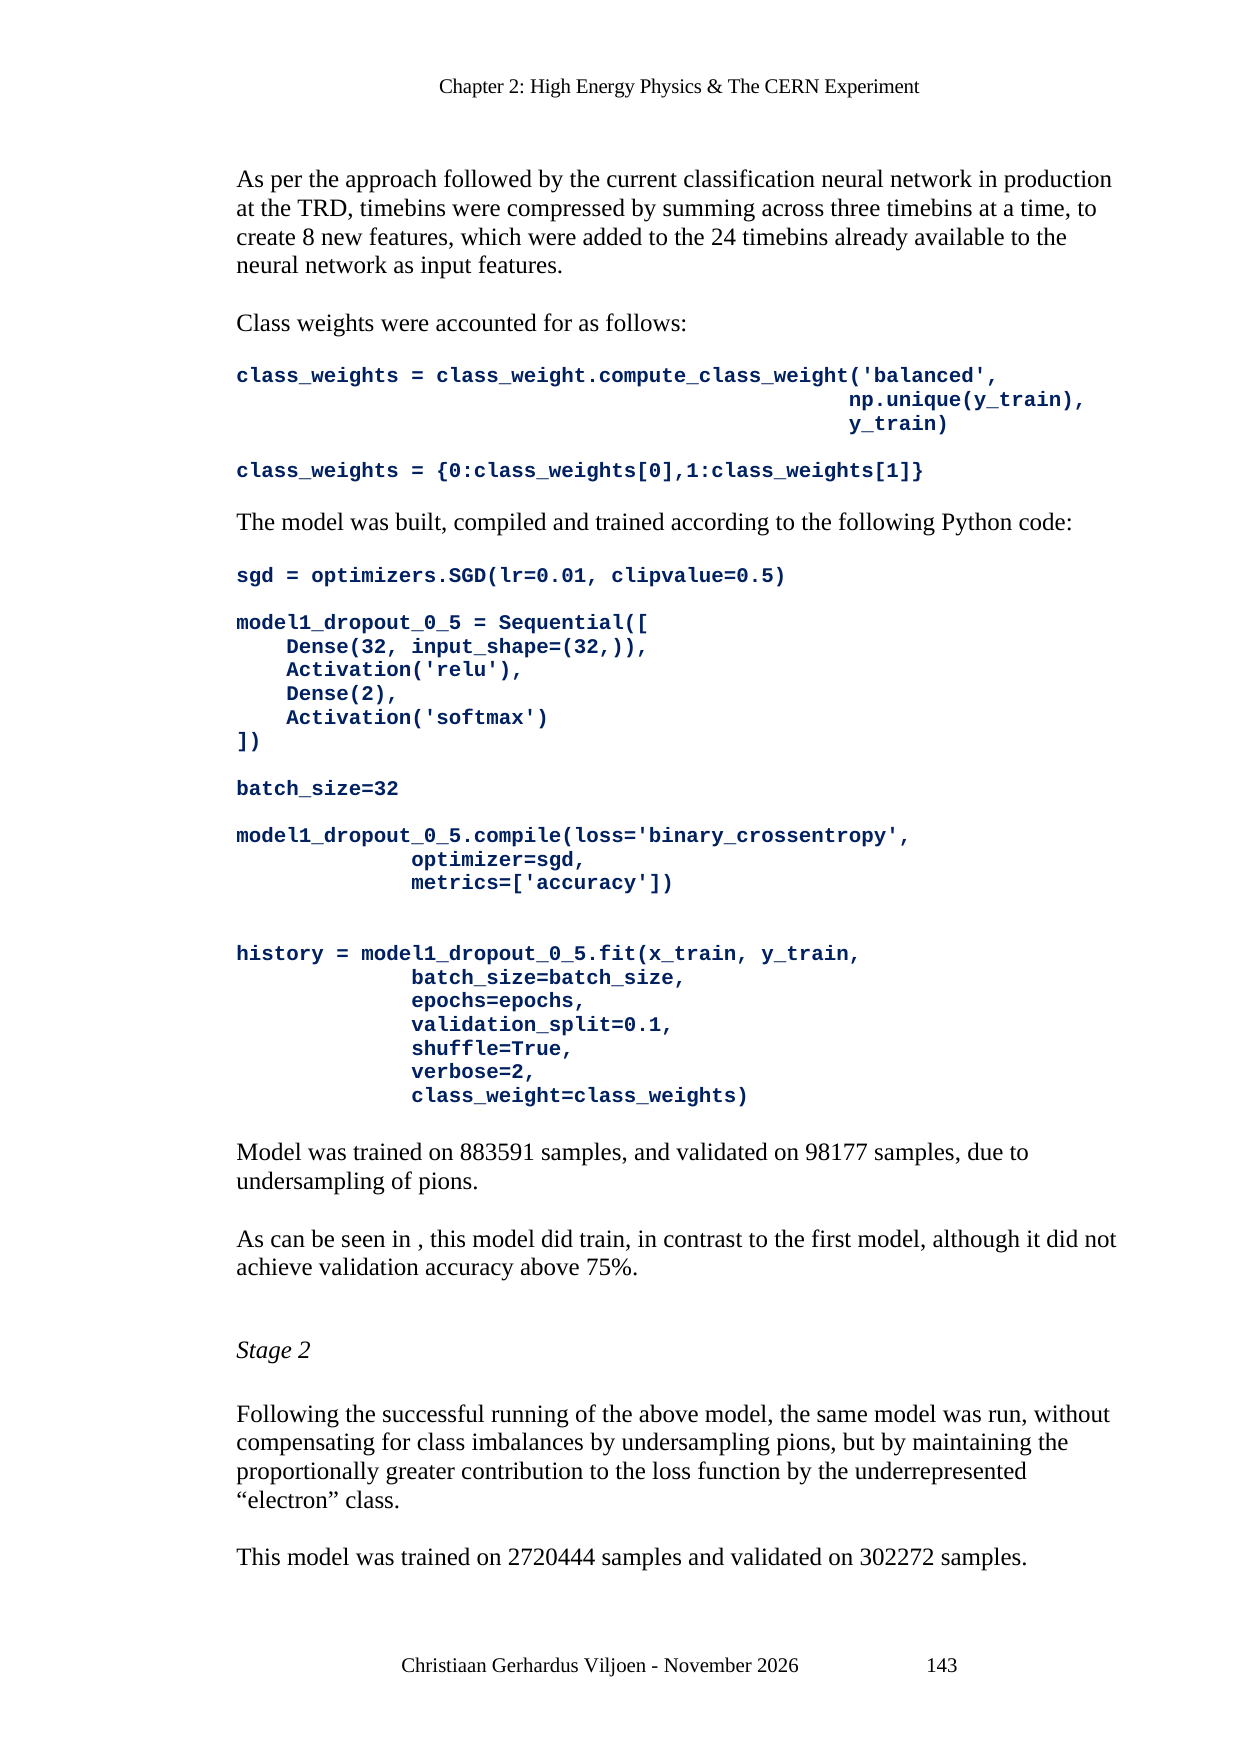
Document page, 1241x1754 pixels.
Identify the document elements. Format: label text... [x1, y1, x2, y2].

text metrics=['accuracy']) [236, 872, 1122, 896]
text epochs=epochs, [236, 990, 1122, 1014]
text class_weight=class_weights) [236, 1085, 1122, 1109]
text Following the successful running of the above model, the same model was run, without compensating for class imbalances by undersampling pions, but by maintaining the proportionally greater contribution to the loss function by the underrepresented “electron” class. [236, 1399, 1122, 1514]
text y_train) [236, 413, 1122, 436]
text history = model1_dropout_0_5.fit(x_train, y_train, [236, 943, 1122, 967]
text batch_size=batch_size, [236, 967, 1122, 990]
text As per the approach followed by the current classification neural network in production at the TRD, timebins were compressed by summing across three timebins at a time, to create 8 new features, which were added to the 24 timebins already available to the neural network as input features. [236, 164, 1122, 279]
text ]) [236, 730, 1122, 754]
text batch_size=32 [236, 778, 1122, 801]
text optimizer=sgd, [236, 848, 1122, 872]
text Dense(32, input_shape=(32,)), [236, 636, 1122, 659]
text Activation('relu'), [236, 659, 1122, 683]
text class_weights = {0:class_weights[0],1:class_weights[1]} [236, 460, 1122, 484]
text np.unique(y_train), [236, 389, 1122, 413]
text sgd = optimizers.SGD(lr=0.01, clipvalue=0.5) [236, 565, 1122, 588]
text As can be seen in 0, this model did train, in contrast to the first model, although it did not achieve validation accuracy above 75%. [236, 1224, 1122, 1281]
text class_weights = class_weight.compute_class_weight('balanced', [236, 365, 1122, 389]
text Dense(2), [236, 683, 1122, 707]
text Model was trained on 883591 samples, and validated on 98177 samples, due to undersampling of pions. [236, 1137, 1122, 1195]
text The model was built, compiled and trained according to the following Python code: [236, 507, 1122, 536]
text Activation('softmax') [236, 707, 1122, 730]
text Class weights were accounted for as follows: [236, 308, 1122, 337]
text shuffle=True, [236, 1038, 1122, 1061]
text verbose=2, [236, 1061, 1122, 1085]
text model1_dropout_0_5 = Sequential([ [236, 612, 1122, 636]
subtitle Stage 2 [236, 1335, 1122, 1364]
text model1_dropout_0_5.compile(loss='binary_crossentropy', [236, 825, 1122, 848]
text This model was trained on 2720444 samples and validated on 302272 samples. [236, 1542, 1122, 1571]
text validation_split=0.1, [236, 1014, 1122, 1038]
